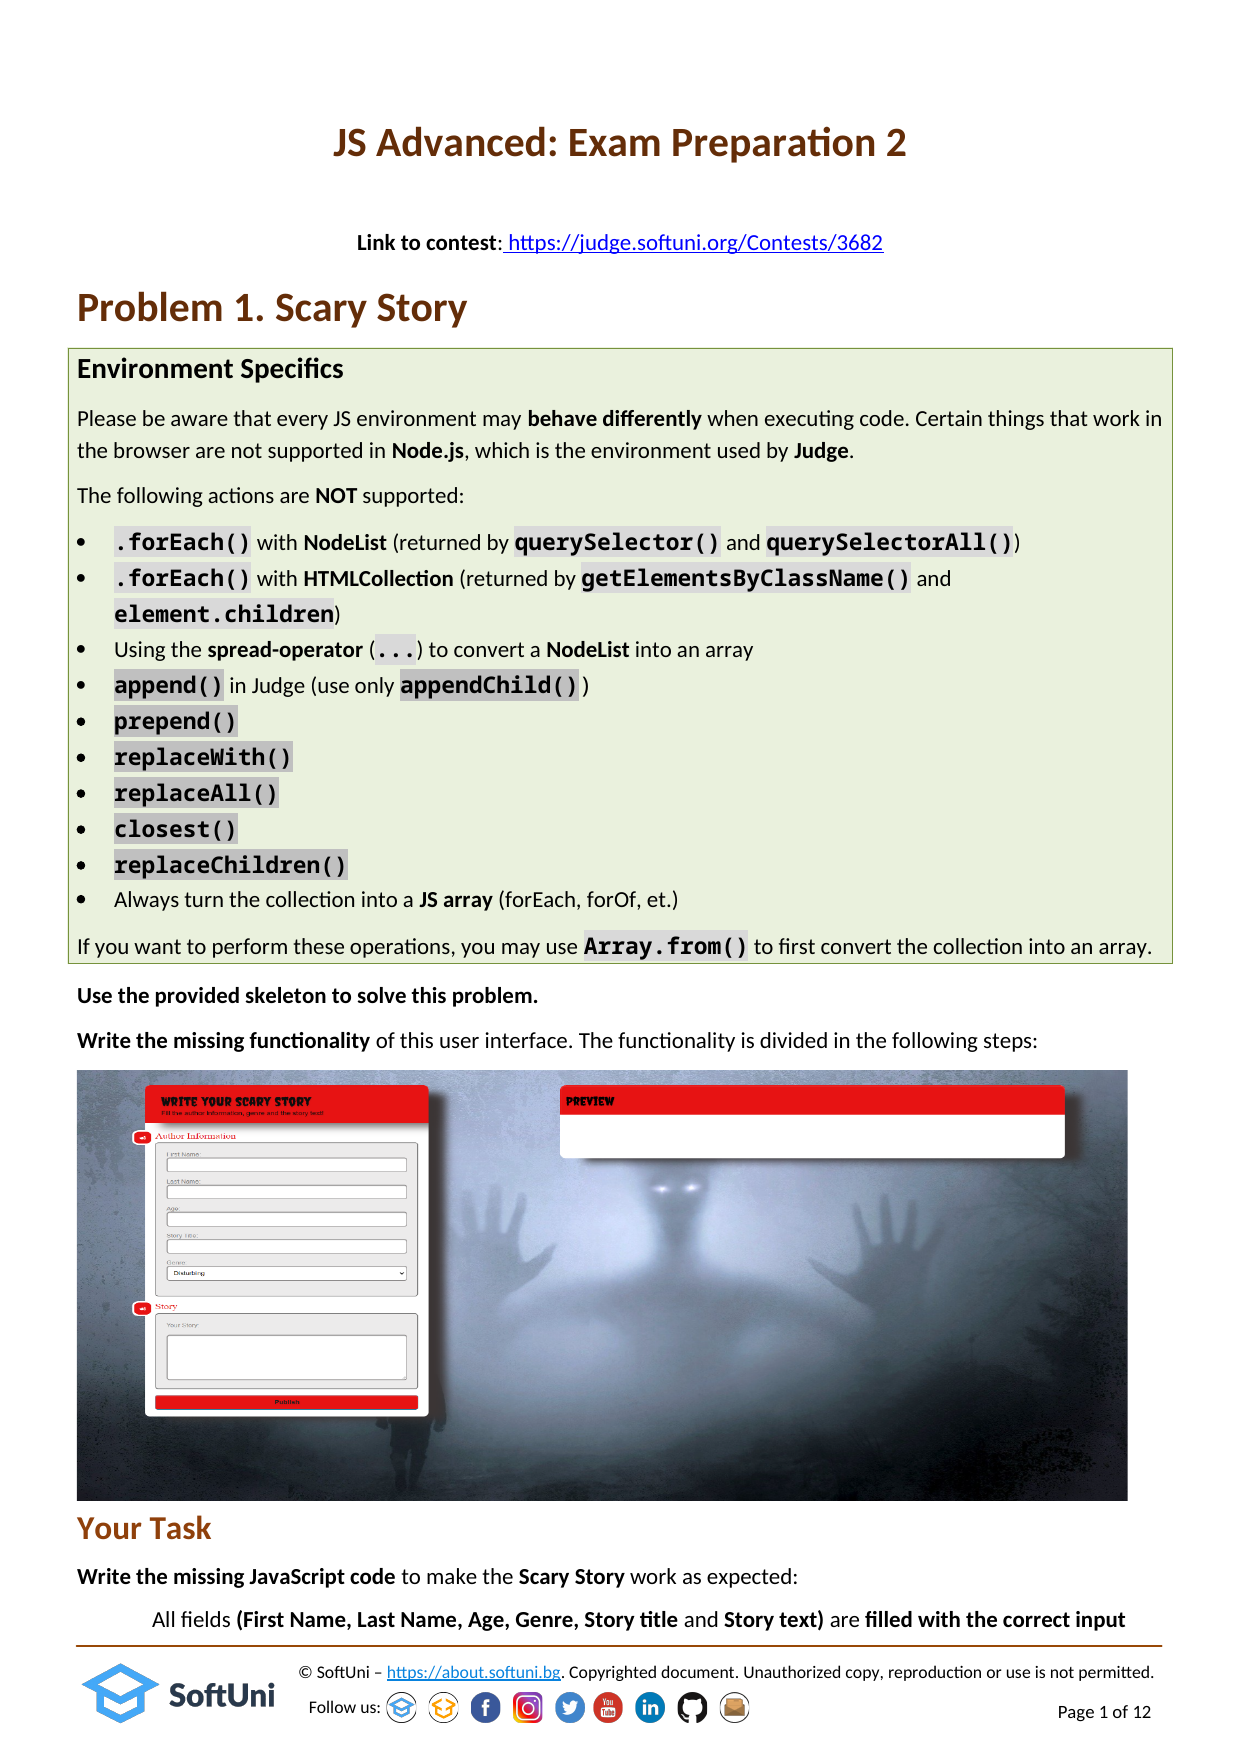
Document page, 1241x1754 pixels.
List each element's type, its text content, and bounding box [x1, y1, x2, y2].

subtitle JS Advanced: Exam Preparation 2 [77, 116, 1163, 167]
text Environment Specifics [69, 349, 1172, 386]
picture [635, 1714, 644, 1723]
picture [513, 1692, 543, 1723]
picture [593, 1692, 623, 1723]
picture [386, 1692, 417, 1723]
picture [656, 1714, 665, 1723]
picture [76, 1070, 1128, 1501]
picture [555, 1692, 585, 1723]
list closest() [69, 810, 1172, 844]
list replaceChildren() [69, 846, 1172, 880]
picture [428, 1692, 459, 1723]
list Using the spread-operator (...) to convert a NodeList into an array [69, 630, 1172, 665]
subtitle Problem 1. Scary Story [77, 281, 1163, 332]
list prepend() [69, 702, 1172, 737]
list replaceWith() [69, 738, 1172, 772]
text Use the provided skeleton to solve this problem. [77, 981, 1163, 1009]
text If you want to perform these operations, you may use Array.from() to first convert the collection into an array. [69, 927, 1172, 963]
text Link to contest: https://judge.softuni.org/Contests/3682 [77, 228, 1163, 256]
text The following actions are NOT supported: [69, 478, 1172, 509]
list .forEach() with NodeList (returned by querySelector() and querySelectorAll()) [69, 522, 1172, 557]
list Always turn the collection into a JS array (forEach, forOf, et.) [69, 882, 1172, 913]
text All fields (First Name, Last Name, Age, Genre, Story title and Story text) are filled with the correct input [152, 1605, 1163, 1633]
picture [677, 1692, 708, 1723]
list replaceAll() [69, 774, 1172, 808]
picture [719, 1692, 750, 1723]
picture [471, 1692, 501, 1723]
text Write the missing functionality of this user interface. The functionality is divided in the following steps: [77, 1026, 1163, 1054]
picture [649, 1705, 658, 1714]
picture [635, 1692, 644, 1701]
text Write the missing JavaScript code to make the Scary Story work as expected: [77, 1562, 1163, 1590]
list append() in Judge (use only appendChild()) [69, 666, 1172, 701]
picture [75, 1658, 281, 1729]
text Please be aware that every JS environment may behave differently when executing code. Certain things that work in the browser are not supported in Node.js, which is the environment used by Judge. [69, 401, 1172, 464]
picture [656, 1692, 665, 1701]
list .forEach() with HTMLCollection (returned by getElementsByClassName() and element.children) [69, 558, 1172, 629]
